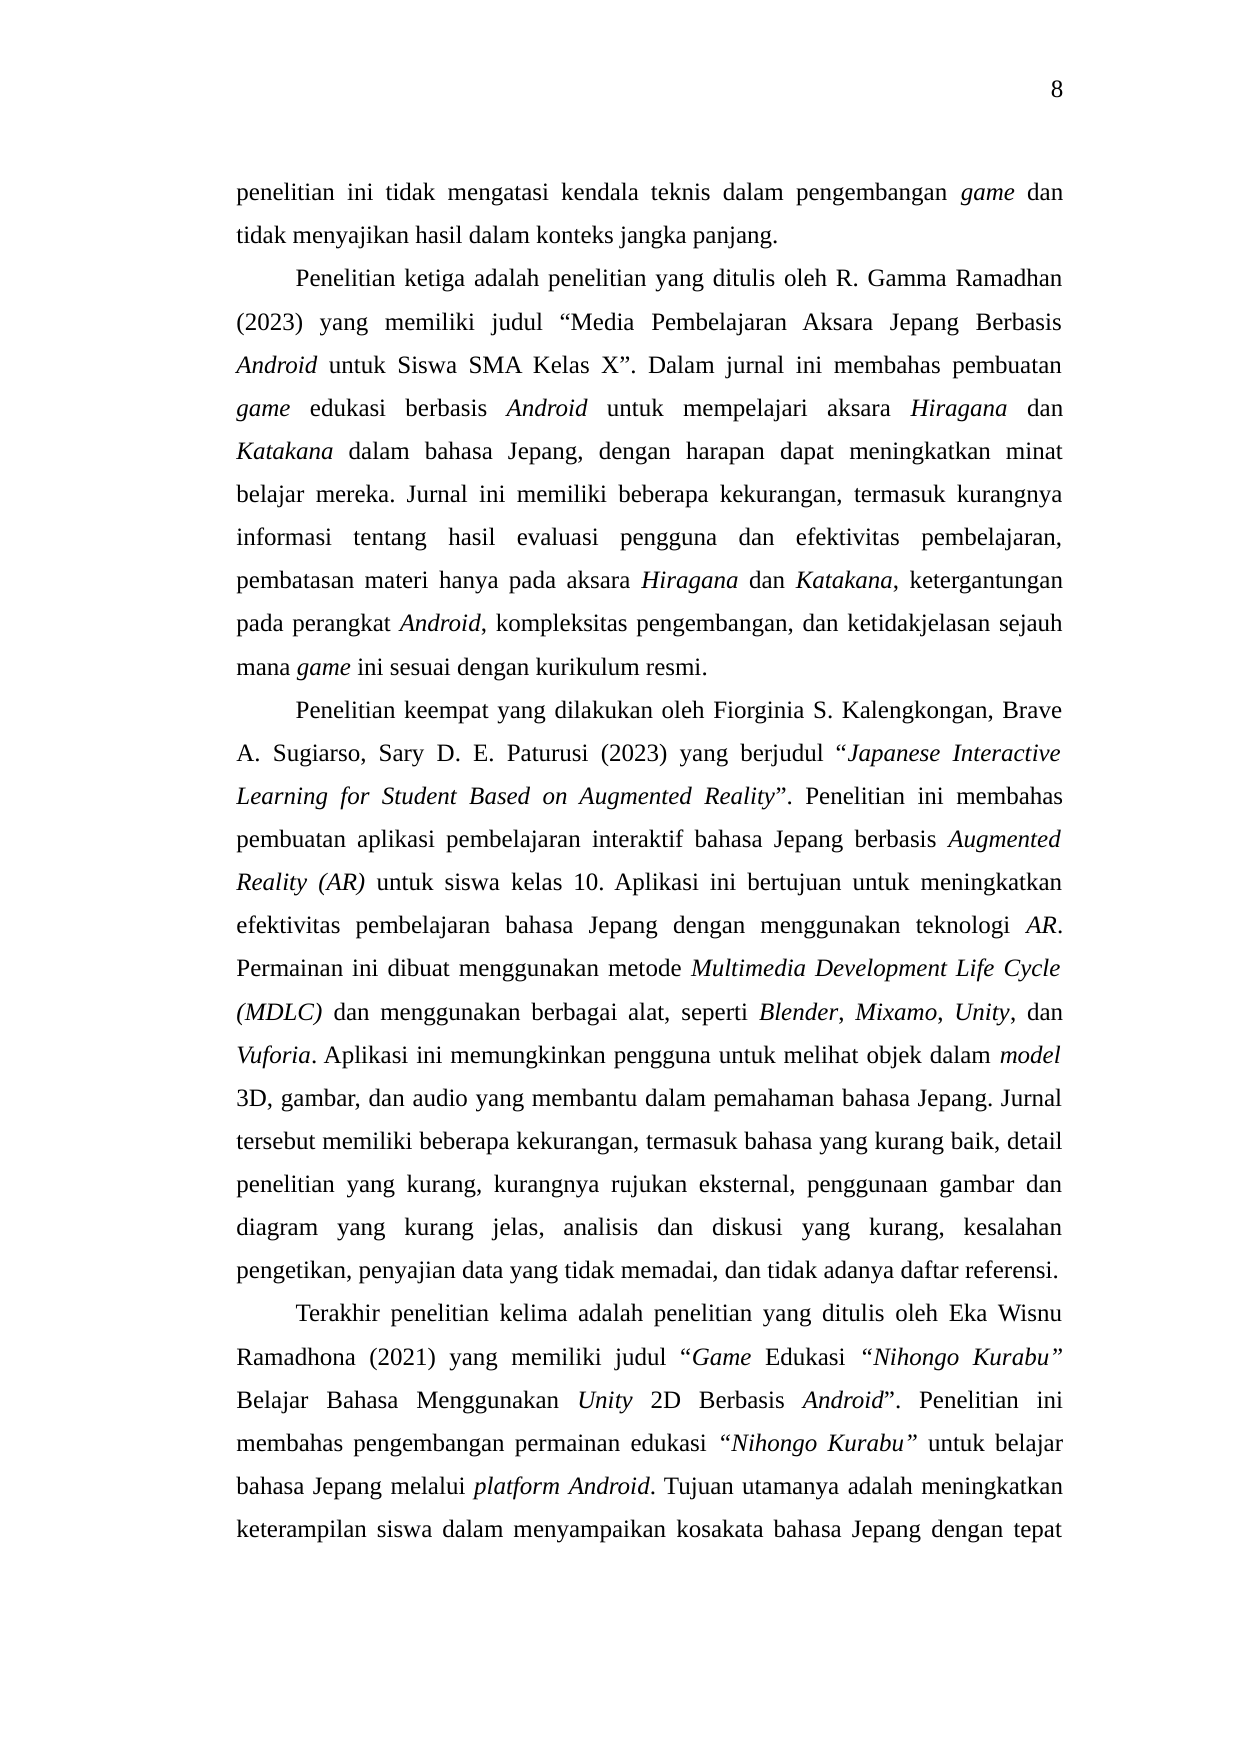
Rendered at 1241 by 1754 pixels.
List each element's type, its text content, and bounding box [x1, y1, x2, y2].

text Penelitian ketiga adalah penelitian yang ditulis oleh R. Gamma Ramadhan (2023) yang memiliki judul “Media Pembelajaran Aksara Jepang Berbasis Android untuk Siswa SMA Kelas X”. Dalam jurnal ini membahas pembuatan game edukasi berbasis Android untuk mempelajari aksara Hiragana dan Katakana dalam bahasa Jepang, dengan harapan dapat meningkatkan minat belajar mereka. Jurnal ini memiliki beberapa kekurangan, termasuk kurangnya informasi tentang hasil evaluasi pengguna dan efektivitas pembelajaran, pembatasan materi hanya pada aksara Hiragana dan Katakana, ketergantungan pada perangkat Android, kompleksitas pengembangan, dan ketidakjelasan sejauh mana game ini sesuai dengan kurikulum resmi. [236, 263, 1063, 680]
text Penelitian keempat yang dilakukan oleh Fiorginia S. Kalengkongan, Brave A. Sugiarso, Sary D. E. Paturusi (2023) yang berjudul “Japanese Interactive Learning for Student Based on Augmented Reality”. Penelitian ini membahas pembuatan aplikasi pembelajaran interaktif bahasa Jepang berbasis Augmented Reality (AR) untuk siswa kelas 10. Aplikasi ini bertujuan untuk meningkatkan efektivitas pembelajaran bahasa Jepang dengan menggunakan teknologi AR. Permainan ini dibuat menggunakan metode Multimedia Development Life Cycle (MDLC) dan menggunakan berbagai alat, seperti Blender, Mixamo, Unity, dan Vuforia. Aplikasi ini memungkinkan pengguna untuk melihat objek dalam model 3D, gambar, dan audio yang membantu dalam pemahaman bahasa Jepang. Jurnal tersebut memiliki beberapa kekurangan, termasuk bahasa yang kurang baik, detail penelitian yang kurang, kurangnya rujukan eksternal, penggunaan gambar dan diagram yang kurang jelas, analisis dan diskusi yang kurang, kesalahan pengetikan, penyajian data yang tidak memadai, dan tidak adanya daftar referensi. [236, 695, 1063, 1284]
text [236, 1298, 1063, 1543]
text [236, 177, 1063, 249]
